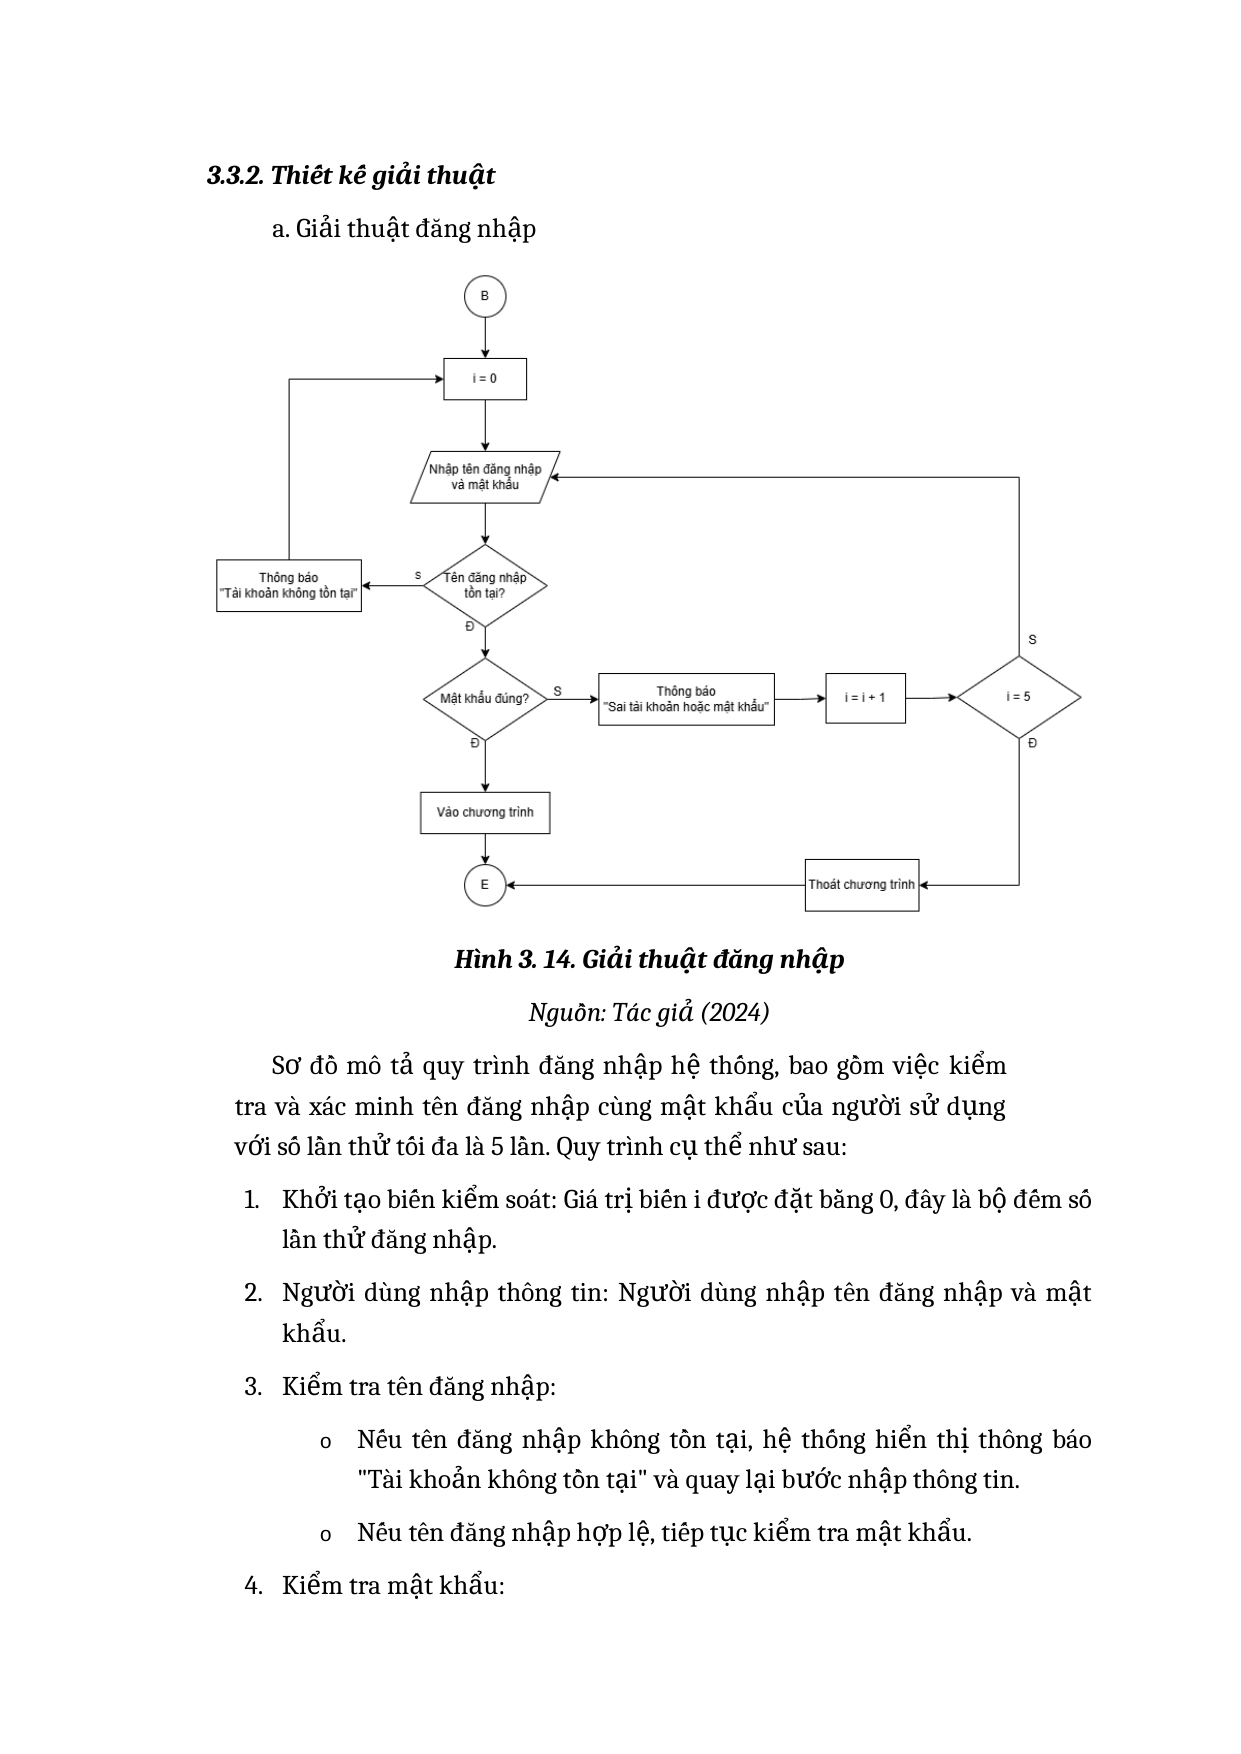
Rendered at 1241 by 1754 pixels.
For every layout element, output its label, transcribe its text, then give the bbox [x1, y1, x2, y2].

list Kiểm tra mật khẩu: [244, 1570, 1092, 1601]
text Hình 3. 14. Giải thuật đăng nhập [207, 944, 1092, 976]
list Người dùng nhập thông tin: Người dùng nhập tên đăng nhập và mật khẩu. [244, 1277, 1092, 1349]
picture [206, 266, 1093, 923]
list Khởi tạo biến kiểm soát: Giá trị biến i được đặt bằng 0, đây là bộ đếm số lần thử đăng nhập. [244, 1184, 1092, 1256]
list Kiểm tra tên đăng nhập: [244, 1371, 1092, 1402]
list Nếu tên đăng nhập không tồn tại, hệ thống hiển thị thông báo "Tài khoản không tồn tại" và quay lại bước nhập thông tin. [319, 1424, 1092, 1495]
list Nếu tên đăng nhập hợp lệ, tiếp tục kiểm tra mật khẩu. [319, 1517, 1092, 1548]
text Sơ đồ mô tả quy trình đăng nhập hệ thống, bao gồm việc kiểm tra và xác minh tên đăng nhập cùng mật khẩu của người sử dụng với số lần thử tối đa là 5 lần. Quy trình cụ thể như sau: [234, 1050, 1007, 1162]
text Nguồn: Tác giả (2024) [207, 997, 1092, 1029]
subtitle 3.3.2. Thiết kế giải thuật [207, 160, 1092, 191]
text a. Giải thuật đăng nhập [234, 213, 1007, 244]
